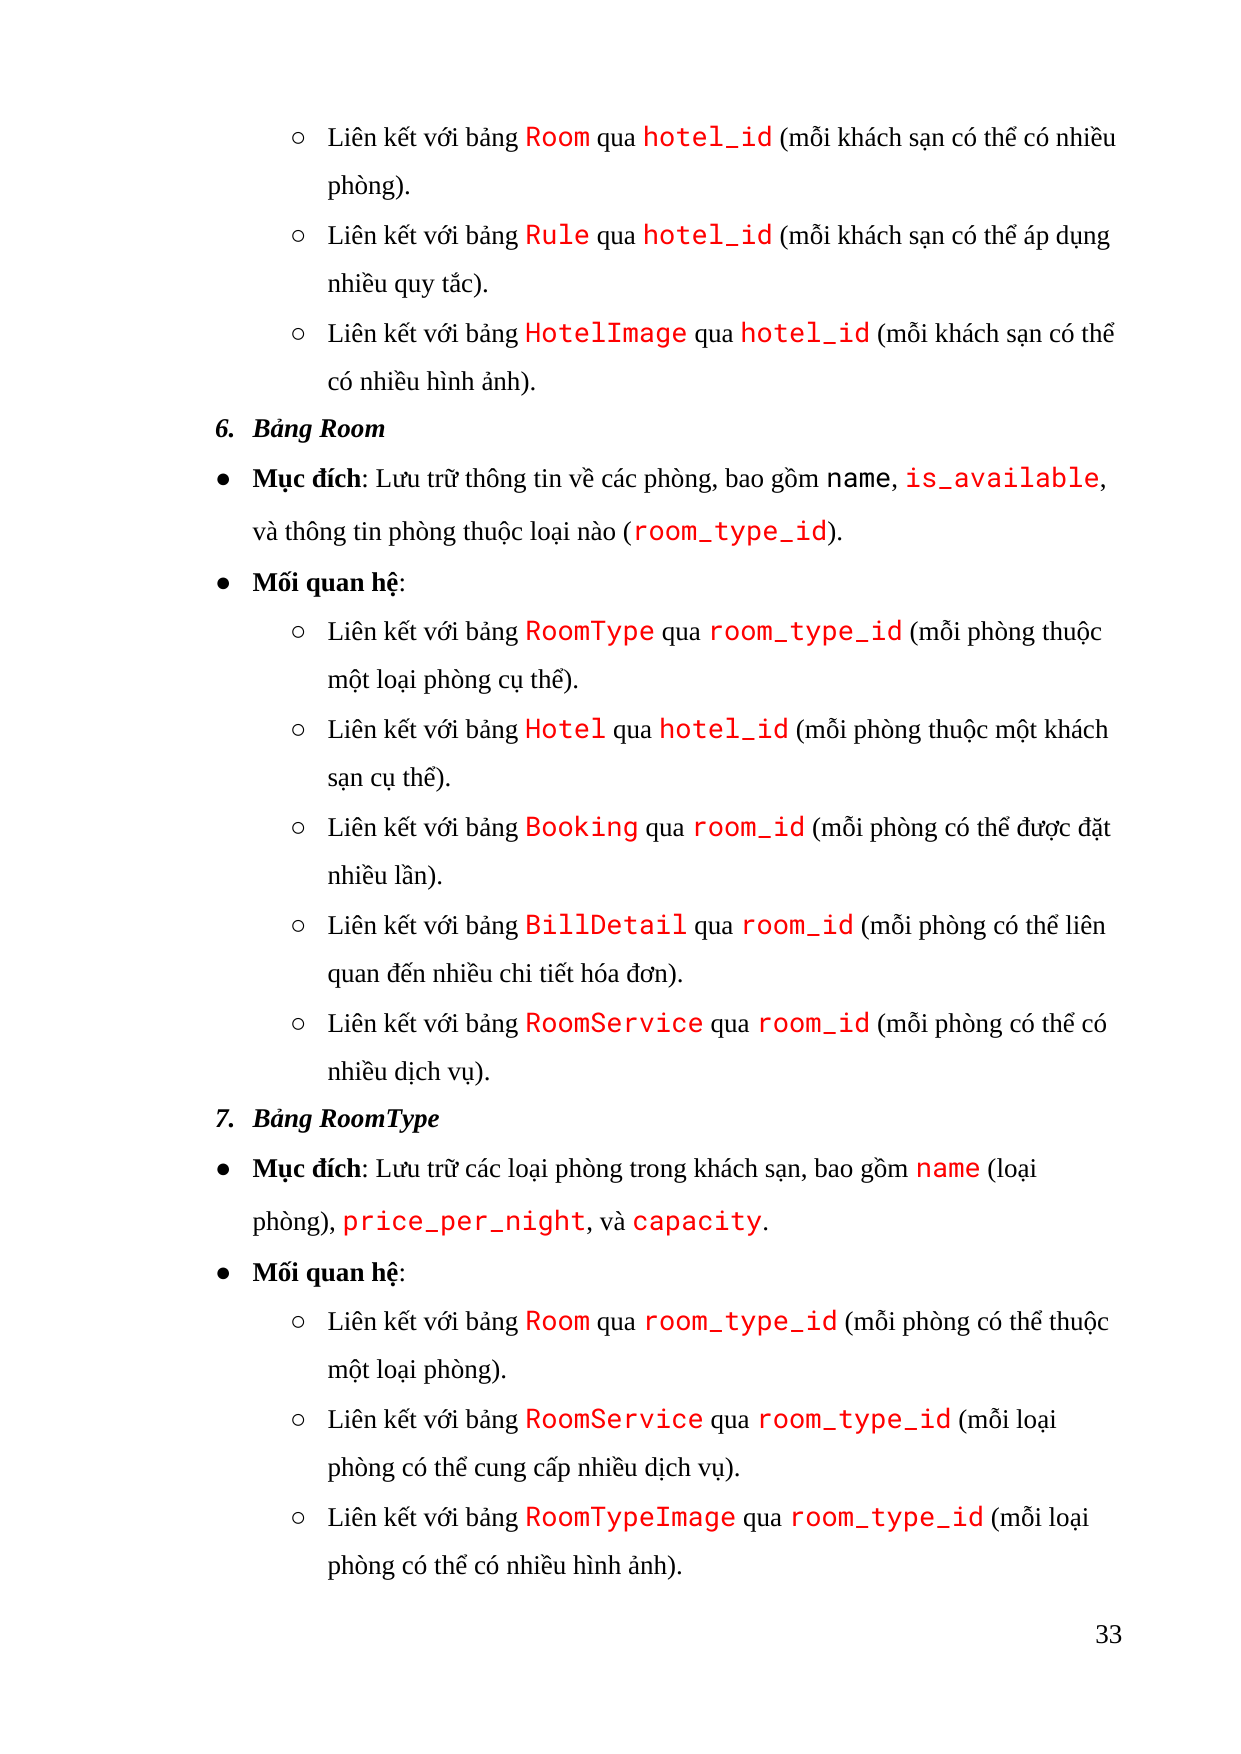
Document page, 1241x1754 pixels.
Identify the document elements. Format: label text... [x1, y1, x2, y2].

list Liên kết với bảng Room qua room_type_id (mỗi phòng có thể thuộc một loại phòng). [290, 1302, 1122, 1385]
list Liên kết với bảng RoomTypeImage qua room_type_id (mỗi loại phòng có thể có nhiều hình ảnh). [290, 1498, 1122, 1581]
list Liên kết với bảng RoomService qua room_type_id (mỗi loại phòng có thể cung cấp nhiều dịch vụ). [290, 1400, 1122, 1483]
list Liên kết với bảng RoomType qua room_type_id (mỗi phòng thuộc một loại phòng cụ thể). [290, 612, 1122, 695]
list Liên kết với bảng Room qua hotel_id (mỗi khách sạn có thể có nhiều phòng). [290, 118, 1122, 201]
list Mối quan hệ: [215, 566, 1122, 597]
list Liên kết với bảng Rule qua hotel_id (mỗi khách sạn có thể áp dụng nhiều quy tắc). [290, 216, 1122, 298]
list Liên kết với bảng Booking qua room_id (mỗi phòng có thể được đặt nhiều lần). [290, 808, 1122, 891]
list Liên kết với bảng BillDetail qua room_id (mỗi phòng có thể liên quan đến nhiều chi tiết hóa đơn). [290, 906, 1122, 988]
list Liên kết với bảng Hotel qua hotel_id (mỗi phòng thuộc một khách sạn cụ thể). [290, 710, 1122, 793]
list Mục đích: Lưu trữ các loại phòng trong khách sạn, bao gồm name (loại phòng), price_per_night, và capacity. [215, 1148, 1122, 1238]
list Liên kết với bảng HotelImage qua hotel_id (mỗi khách sạn có thể có nhiều hình ảnh). [290, 314, 1122, 396]
list Bảng RoomType [215, 1102, 1122, 1133]
list Bảng Room [215, 412, 1122, 443]
list Mục đích: Lưu trữ thông tin về các phòng, bao gồm name, is_available, và thông tin phòng thuộc loại nào (room_type_id). [215, 458, 1122, 548]
list Liên kết với bảng RoomService qua room_id (mỗi phòng có thể có nhiều dịch vụ). [290, 1004, 1122, 1086]
list Mối quan hệ: [215, 1256, 1122, 1287]
